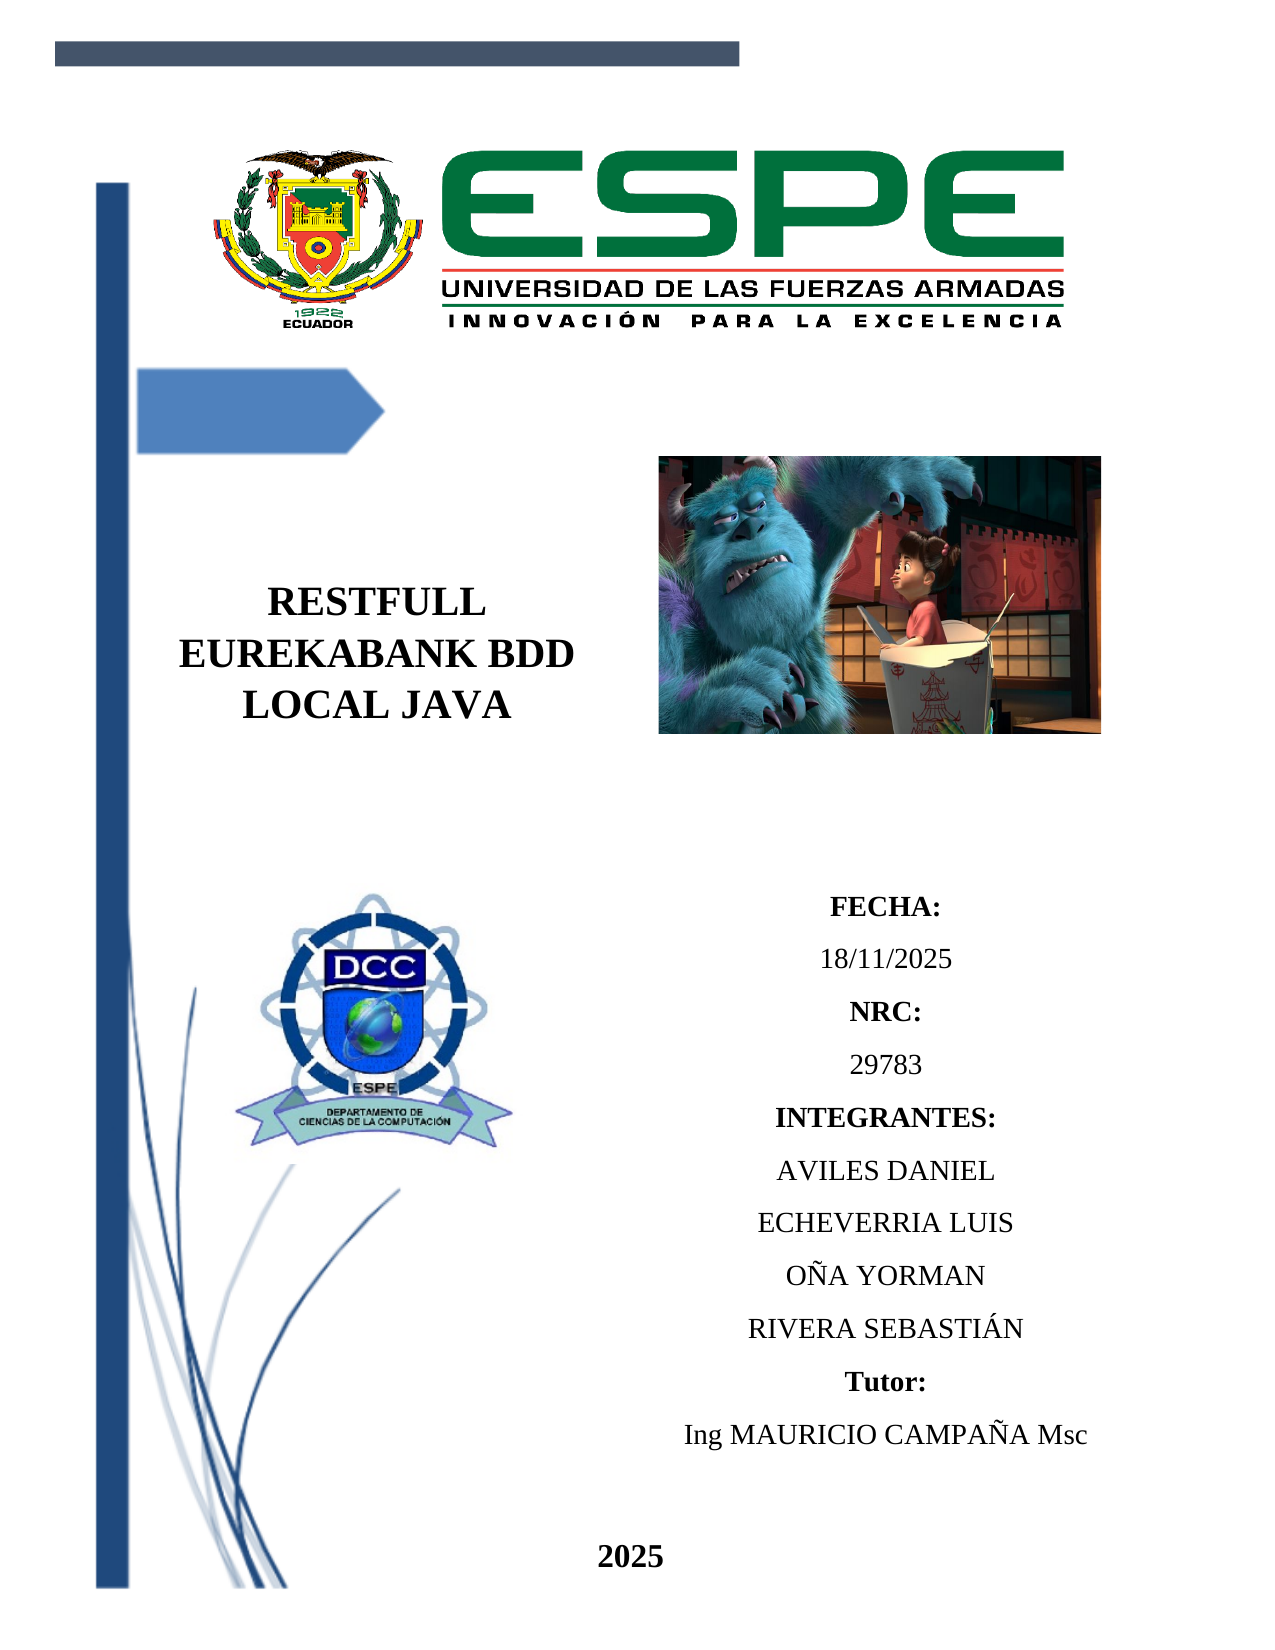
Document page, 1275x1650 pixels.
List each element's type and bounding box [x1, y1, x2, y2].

picture [658, 456, 1102, 734]
picture [71, 150, 1064, 1610]
